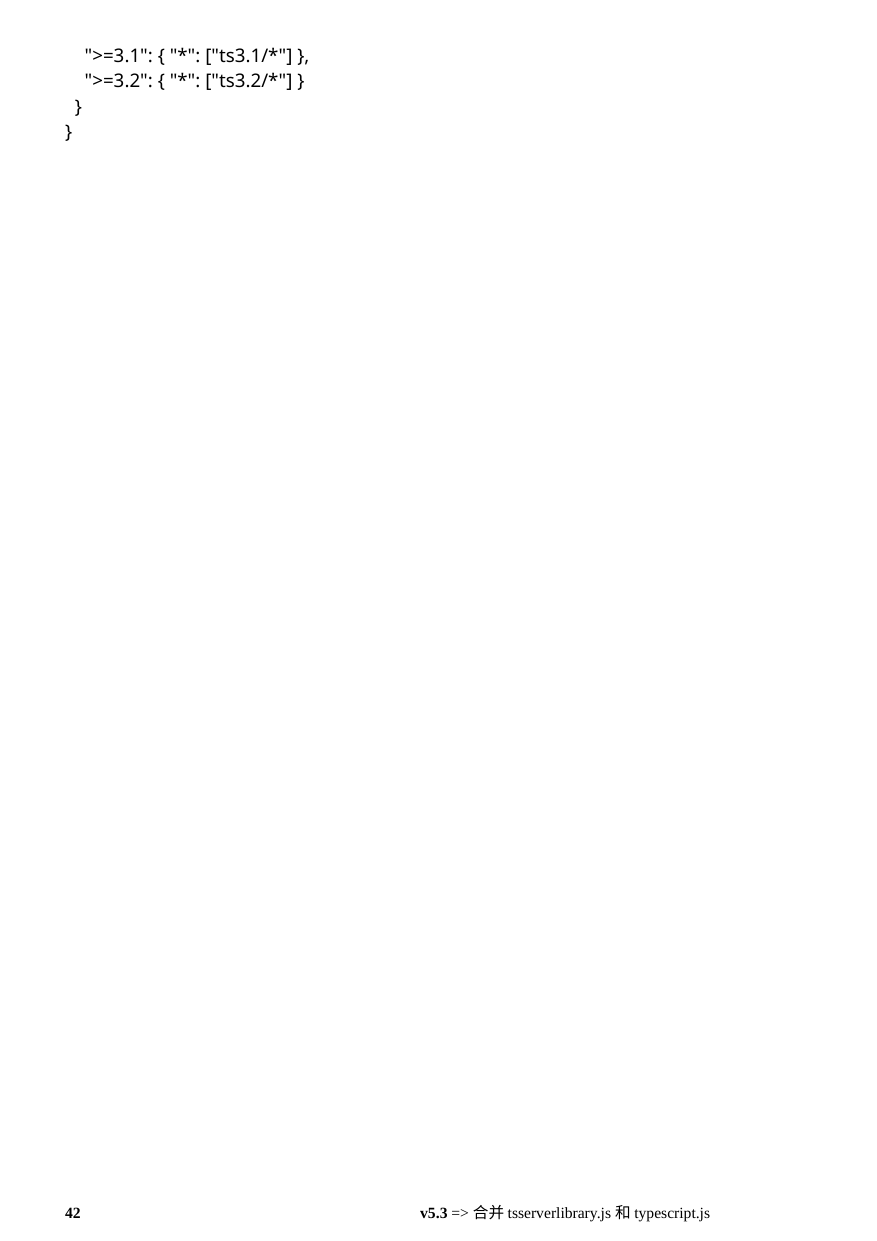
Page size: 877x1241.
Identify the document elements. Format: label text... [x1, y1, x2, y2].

text ">=3.1": { "*": ["ts3.1/*"] }, [65, 42, 859, 68]
text } [65, 93, 859, 119]
text } [65, 119, 859, 144]
text ">=3.2": { "*": ["ts3.2/*"] } [65, 68, 859, 93]
